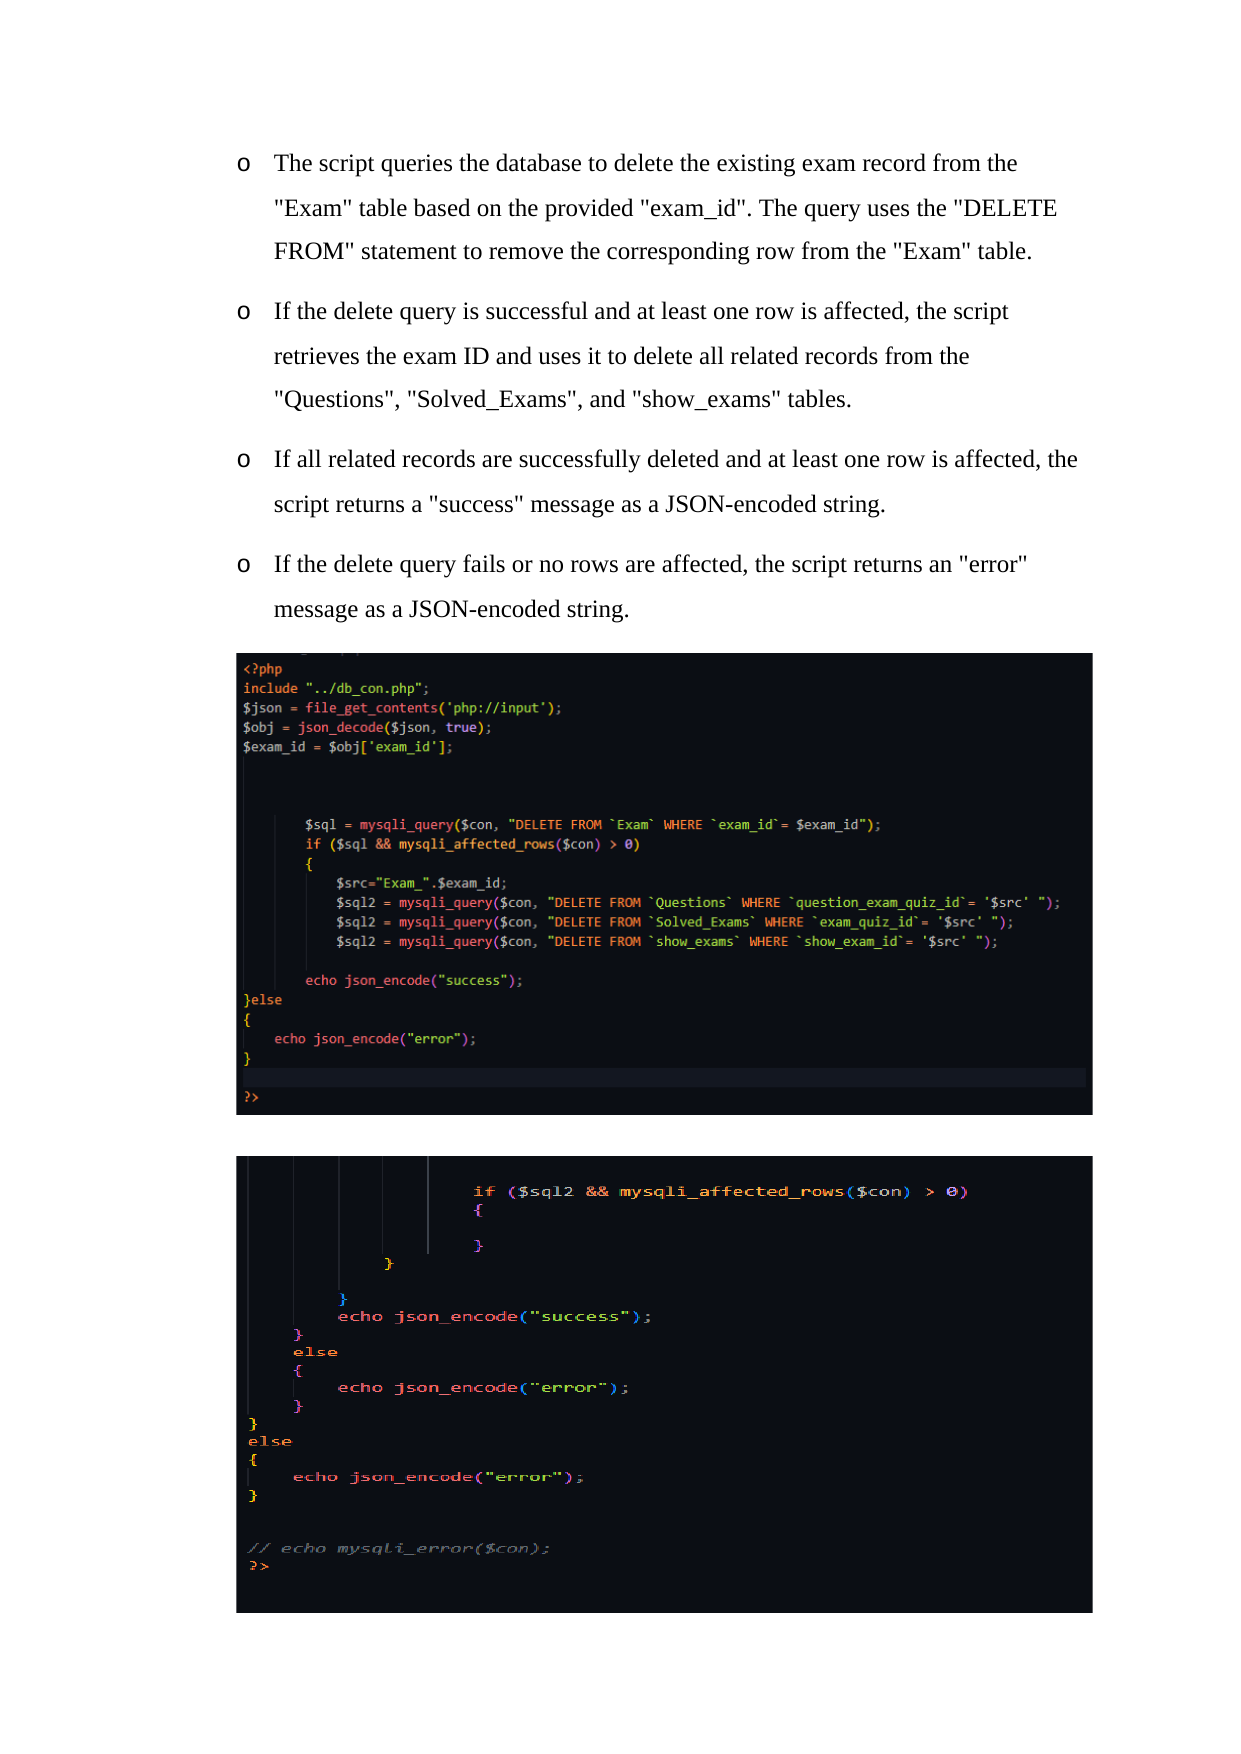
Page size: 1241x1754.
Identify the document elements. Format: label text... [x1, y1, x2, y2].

picture [236, 1156, 1093, 1613]
picture [236, 653, 1093, 1115]
list If all related records are successfully deleted and at least one row is affected, the script returns a "success" message as a JSON-encoded string. [236, 444, 1092, 518]
list The script queries the database to delete the existing exam record from the "Exam" table based on the provided "exam_id". The query uses the "DELETE FROM" statement to remove the corresponding row from the "Exam" table. [236, 148, 1092, 265]
list If the delete query is successful and at least one row is affected, the script retrieves the exam ID and uses it to delete all related records from the "Questions", "Solved_Exams", and "show_exams" tables. [236, 296, 1092, 413]
list If the delete query fails or no rows are affected, the script returns an "error" message as a JSON-encoded string. [236, 549, 1092, 623]
